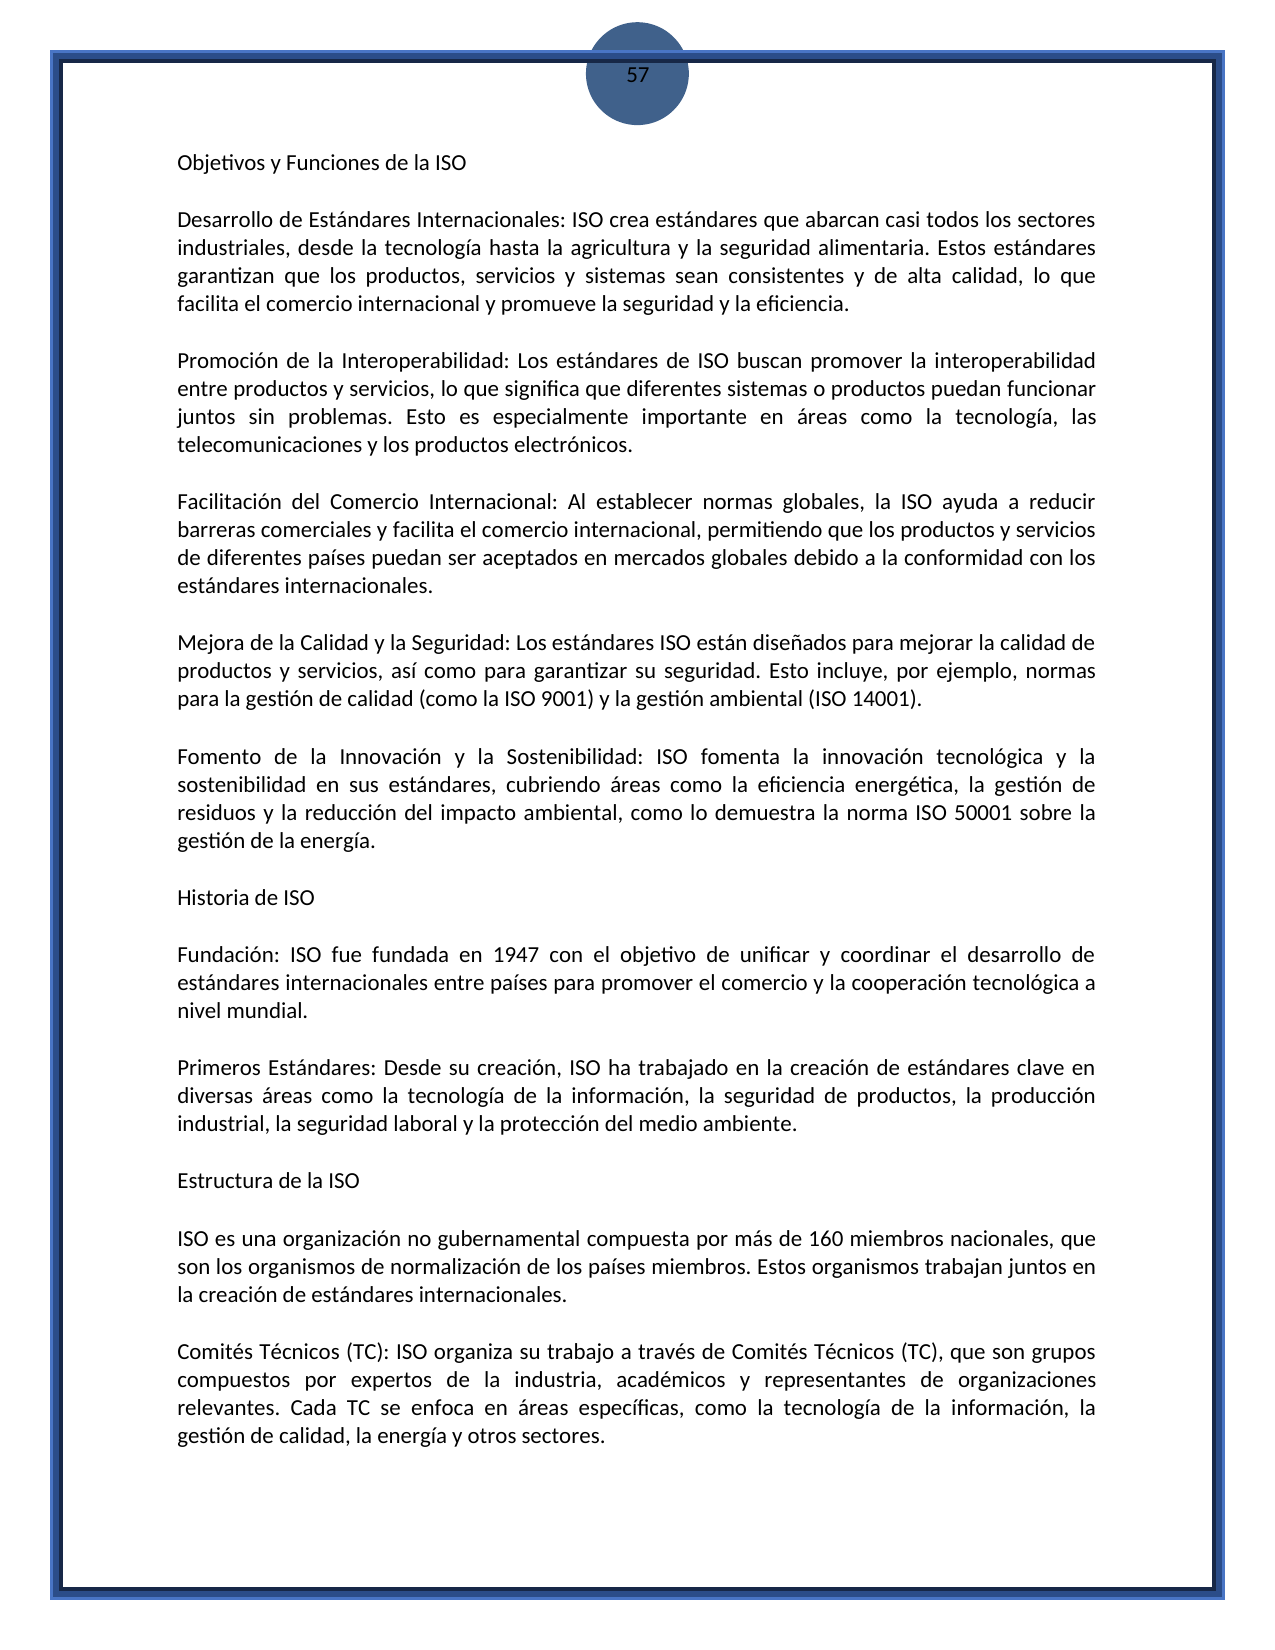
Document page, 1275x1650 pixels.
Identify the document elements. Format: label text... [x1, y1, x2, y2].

text Fundación: ISO fue fundada en 1947 con el objetivo de unificar y coordinar el desarrollo de estándares internacionales entre países para promover el comercio y la cooperación tecnológica a nivel mundial. [177, 940, 1098, 1024]
text Fomento de la Innovación y la Sostenibilidad: ISO fomenta la innovación tecnológica y la sostenibilidad en sus estándares, cubriendo áreas como la eficiencia energética, la gestión de residuos y la reducción del impacto ambiental, como lo demuestra la norma ISO 50001 sobre la gestión de la energía. [177, 742, 1098, 854]
text Estructura de la ISO [177, 1167, 1098, 1195]
text Primeros Estándares: Desde su creación, ISO ha trabajado en la creación de estándares clave en diversas áreas como la tecnología de la información, la seguridad de productos, la producción industrial, la seguridad laboral y la protección del medio ambiente. [177, 1053, 1098, 1137]
text Mejora de la Calidad y la Seguridad: Los estándares ISO están diseñados para mejorar la calidad de productos y servicios, así como para garantizar su seguridad. Esto incluye, por ejemplo, normas para la gestión de calidad (como la ISO 9001) y la gestión ambiental (ISO 14001). [177, 628, 1098, 713]
text Facilitación del Comercio Internacional: Al establecer normas globales, la ISO ayuda a reducir barreras comerciales y facilita el comercio internacional, permitiendo que los productos y servicios de diferentes países puedan ser aceptados en mercados globales debido a la conformidad con los estándares internacionales. [177, 487, 1098, 599]
text Comités Técnicos (TC): ISO organiza su trabajo a través de Comités Técnicos (TC), que son grupos compuestos por expertos de la industria, académicos y representantes de organizaciones relevantes. Cada TC se enfoca en áreas específicas, como la tecnología de la información, la gestión de calidad, la energía y otros sectores. [177, 1337, 1098, 1449]
text Objetivos y Funciones de la ISO [177, 148, 1098, 176]
text ISO es una organización no gubernamental compuesta por más de 160 miembros nacionales, que son los organismos de normalización de los países miembros. Estos organismos trabajan juntos en la creación de estándares internacionales. [177, 1224, 1098, 1308]
text Desarrollo de Estándares Internacionales: ISO crea estándares que abarcan casi todos los sectores industriales, desde la tecnología hasta la agricultura y la seguridad alimentaria. Estos estándares garantizan que los productos, servicios y sistemas sean consistentes y de alta calidad, lo que facilita el comercio internacional y promueve la seguridad y la eficiencia. [177, 205, 1098, 317]
text Historia de ISO [177, 883, 1098, 911]
text Promoción de la Interoperabilidad: Los estándares de ISO buscan promover la interoperabilidad entre productos y servicios, lo que significa que diferentes sistemas o productos puedan funcionar juntos sin problemas. Esto es especialmente importante en áreas como la tecnología, las telecomunicaciones y los productos electrónicos. [177, 346, 1098, 458]
